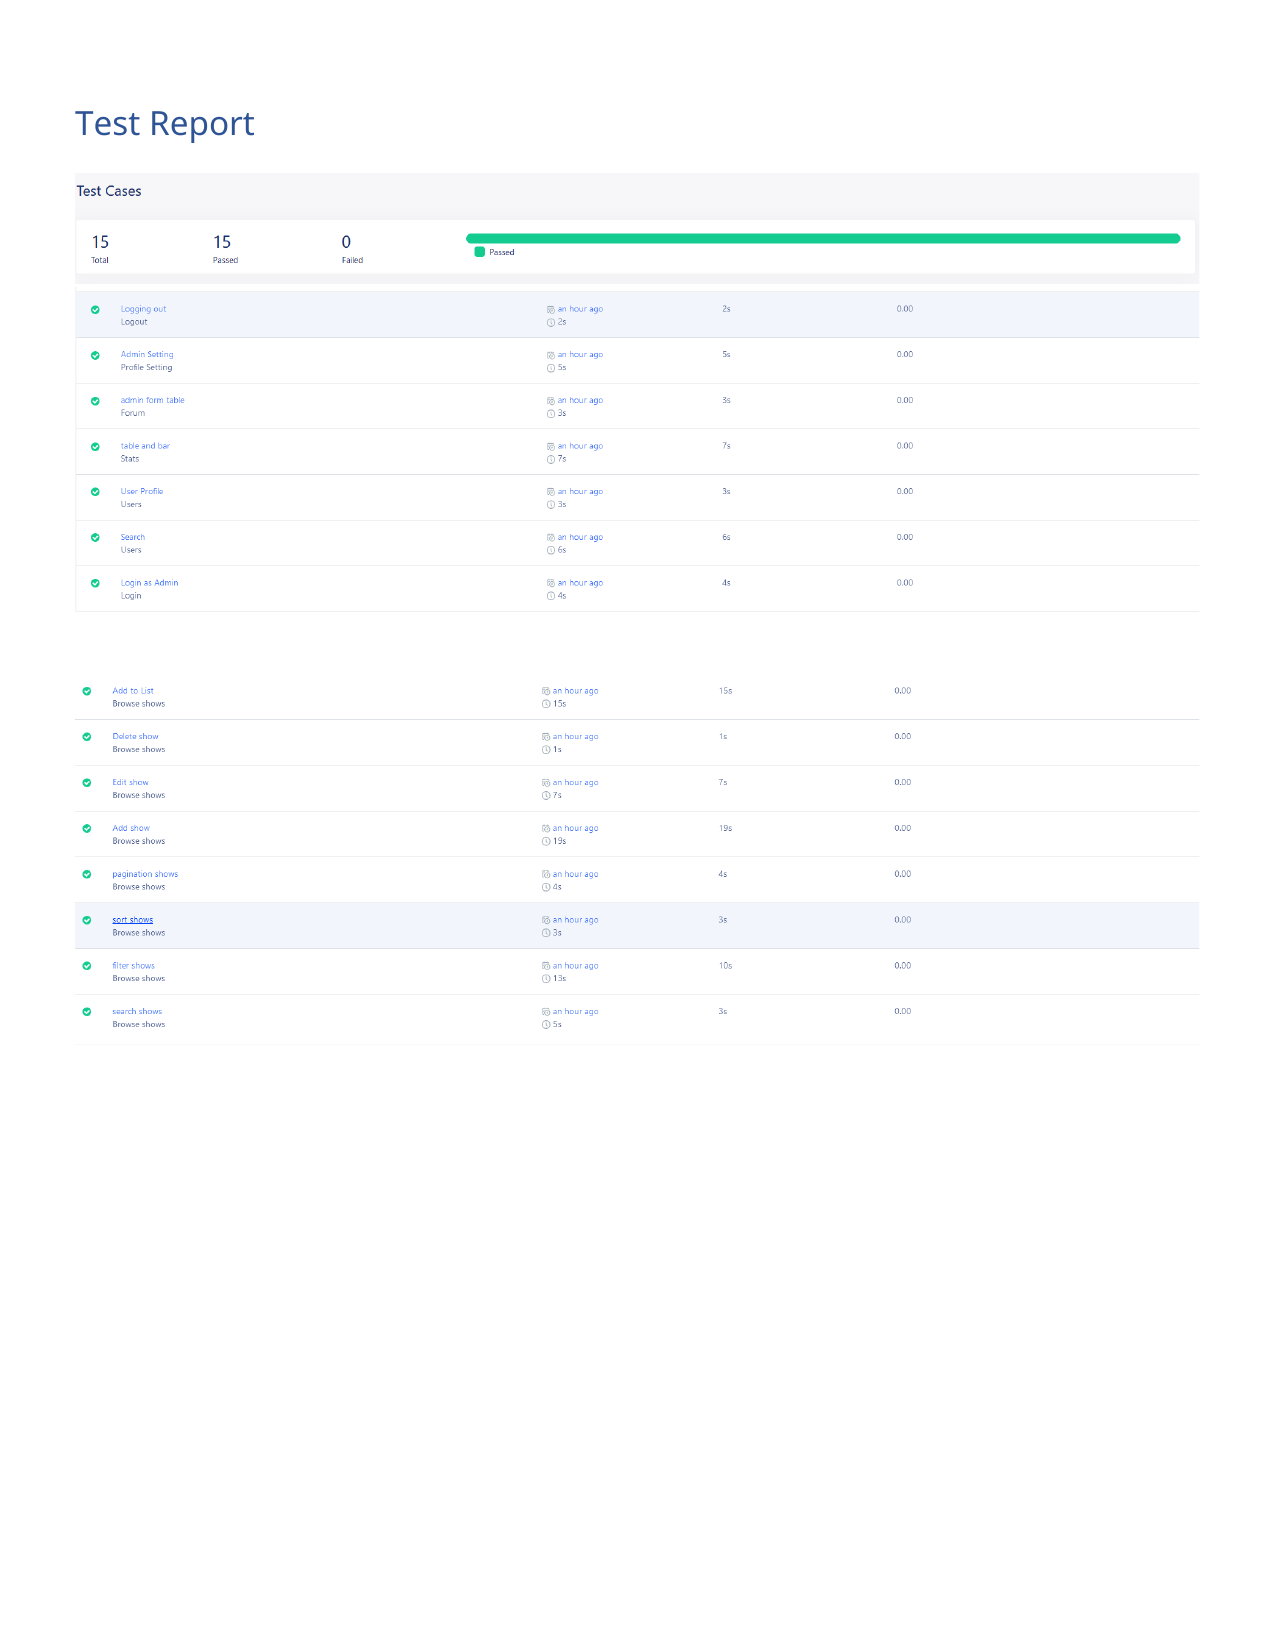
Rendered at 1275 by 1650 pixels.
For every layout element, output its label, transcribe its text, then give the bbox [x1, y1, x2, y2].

picture [75, 676, 1200, 1045]
picture [75, 287, 1200, 612]
subtitle Test Report [75, 100, 1200, 145]
picture [75, 173, 1200, 284]
